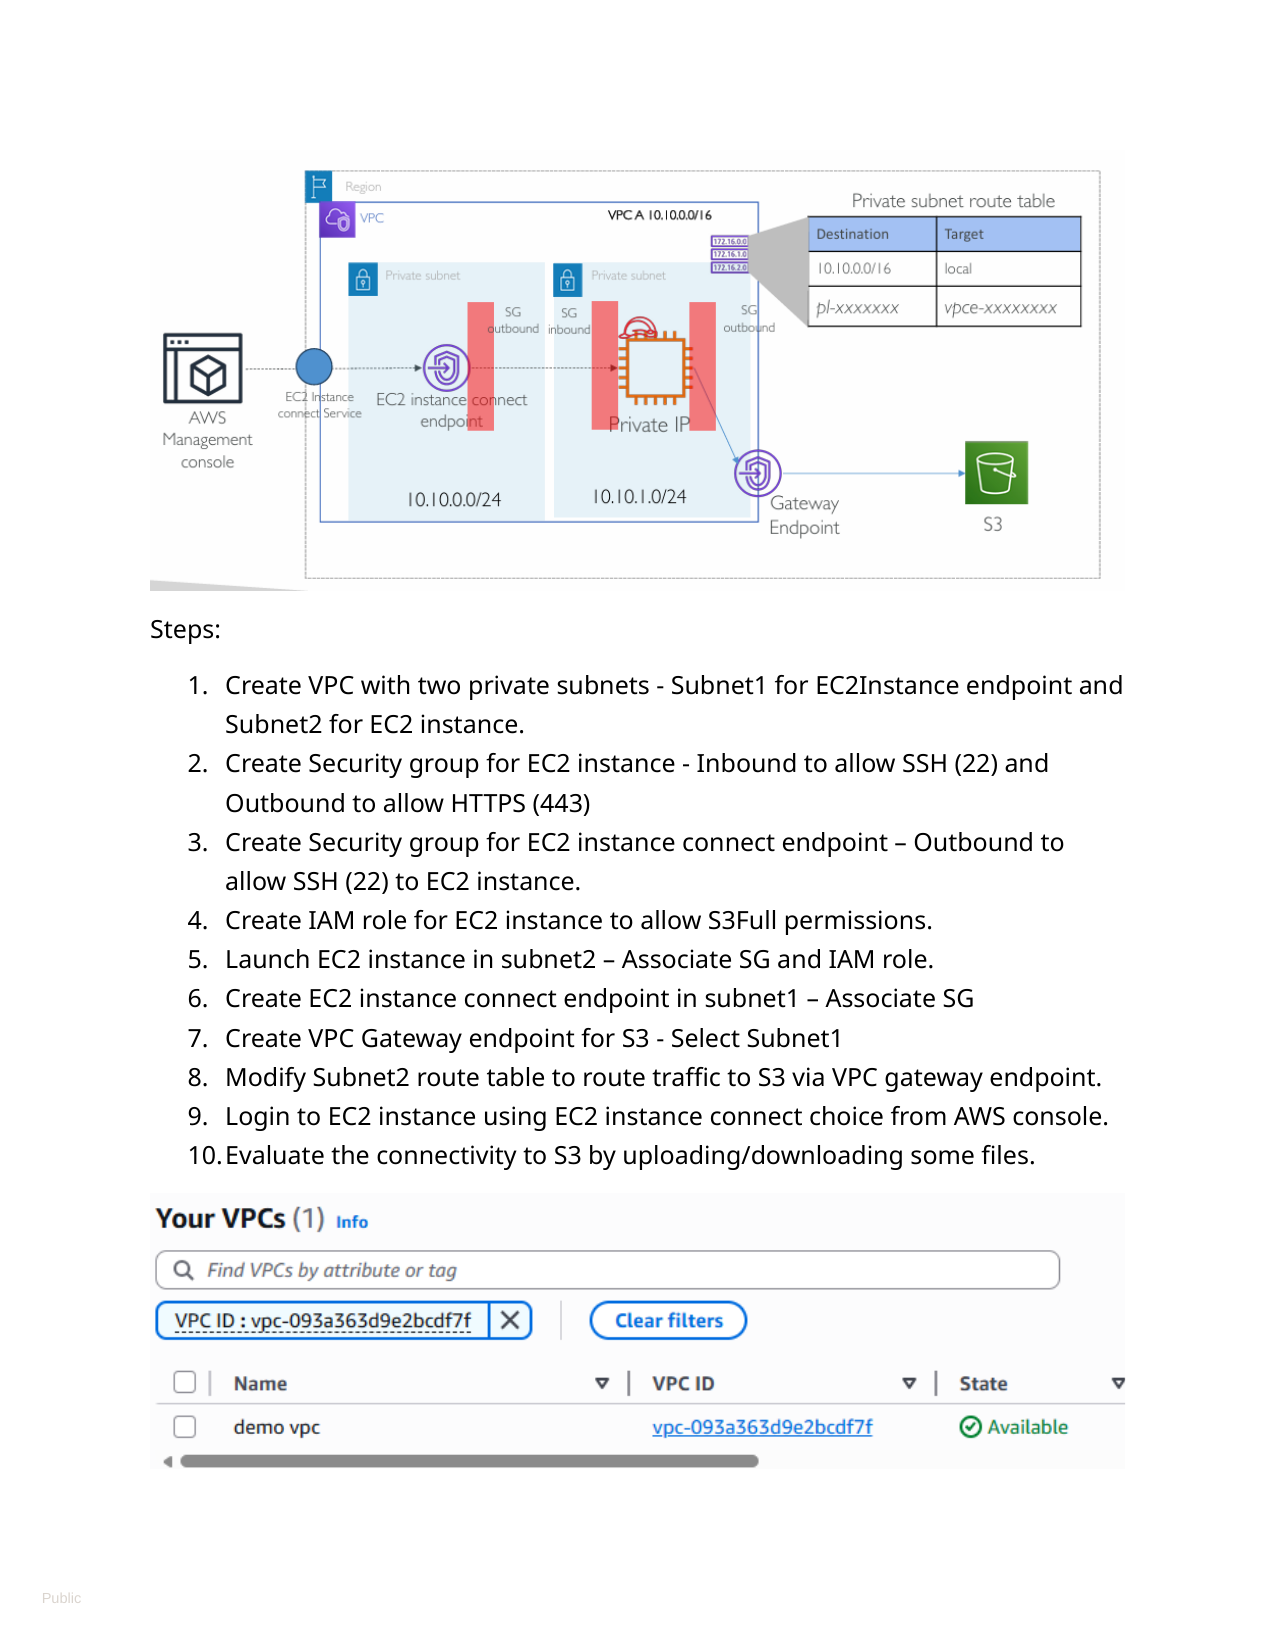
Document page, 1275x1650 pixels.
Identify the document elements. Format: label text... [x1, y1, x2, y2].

list Create IAM role for EC2 instance to allow S3Full permissions. [187, 903, 1125, 937]
list Create VPC with two private subnets - Subnet1 for EC2Instance endpoint and Subnet2 for EC2 instance. [187, 668, 1125, 741]
list Login to EC2 instance using EC2 instance connect choice from AWS console. [187, 1099, 1125, 1133]
text Steps: [150, 612, 1125, 646]
list Create VPC Gateway endpoint for S3 - Select Subnet1 [187, 1020, 1125, 1054]
list Create Security group for EC2 instance - Inbound to allow SSH (22) and Outbound to allow HTTPS (443) [187, 746, 1125, 819]
picture [150, 150, 1125, 591]
list Launch EC2 instance in subnet2 – Associate SG and IAM role. [187, 942, 1125, 976]
list Modify Subnet2 route table to route traffic to S3 via VPC gateway endpoint. [187, 1059, 1125, 1093]
list Create Security group for EC2 instance connect endpoint – Outbound to allow SSH (22) to EC2 instance. [187, 824, 1125, 898]
picture [150, 1193, 1125, 1469]
list Evaluate the connectivity to S3 by uploading/downloading some files. [187, 1138, 1125, 1172]
list Create EC2 instance connect endpoint in subnet1 – Associate SG [187, 981, 1125, 1015]
